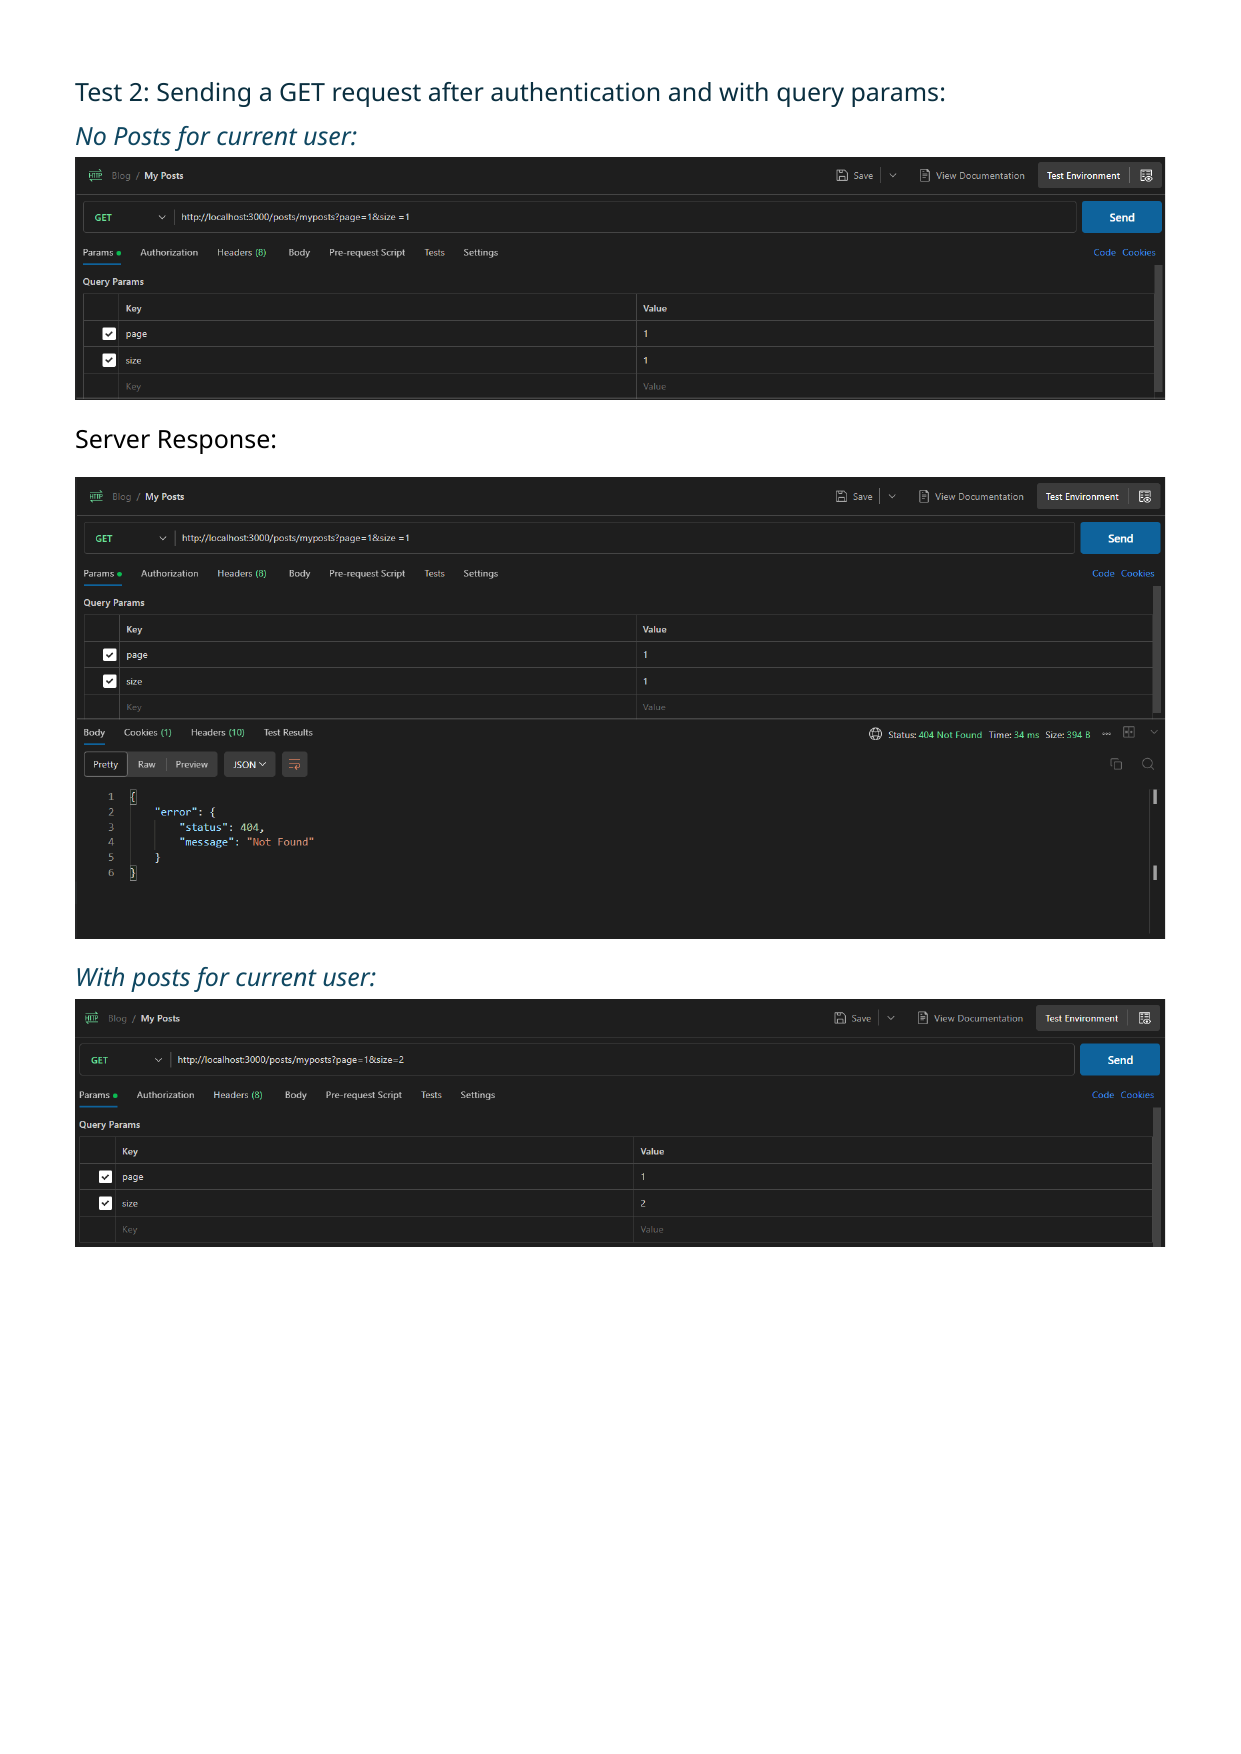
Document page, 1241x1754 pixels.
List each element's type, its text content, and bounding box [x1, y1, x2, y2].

picture [75, 999, 1166, 1247]
text Server Response: [75, 421, 1165, 456]
picture [75, 157, 1166, 400]
subtitle Test 2: Sending a GET request after authentication and with query params: [75, 75, 1165, 109]
picture [75, 477, 1166, 939]
subtitle No Posts for current user: [75, 118, 1165, 152]
subtitle With posts for current user: [75, 960, 1165, 994]
